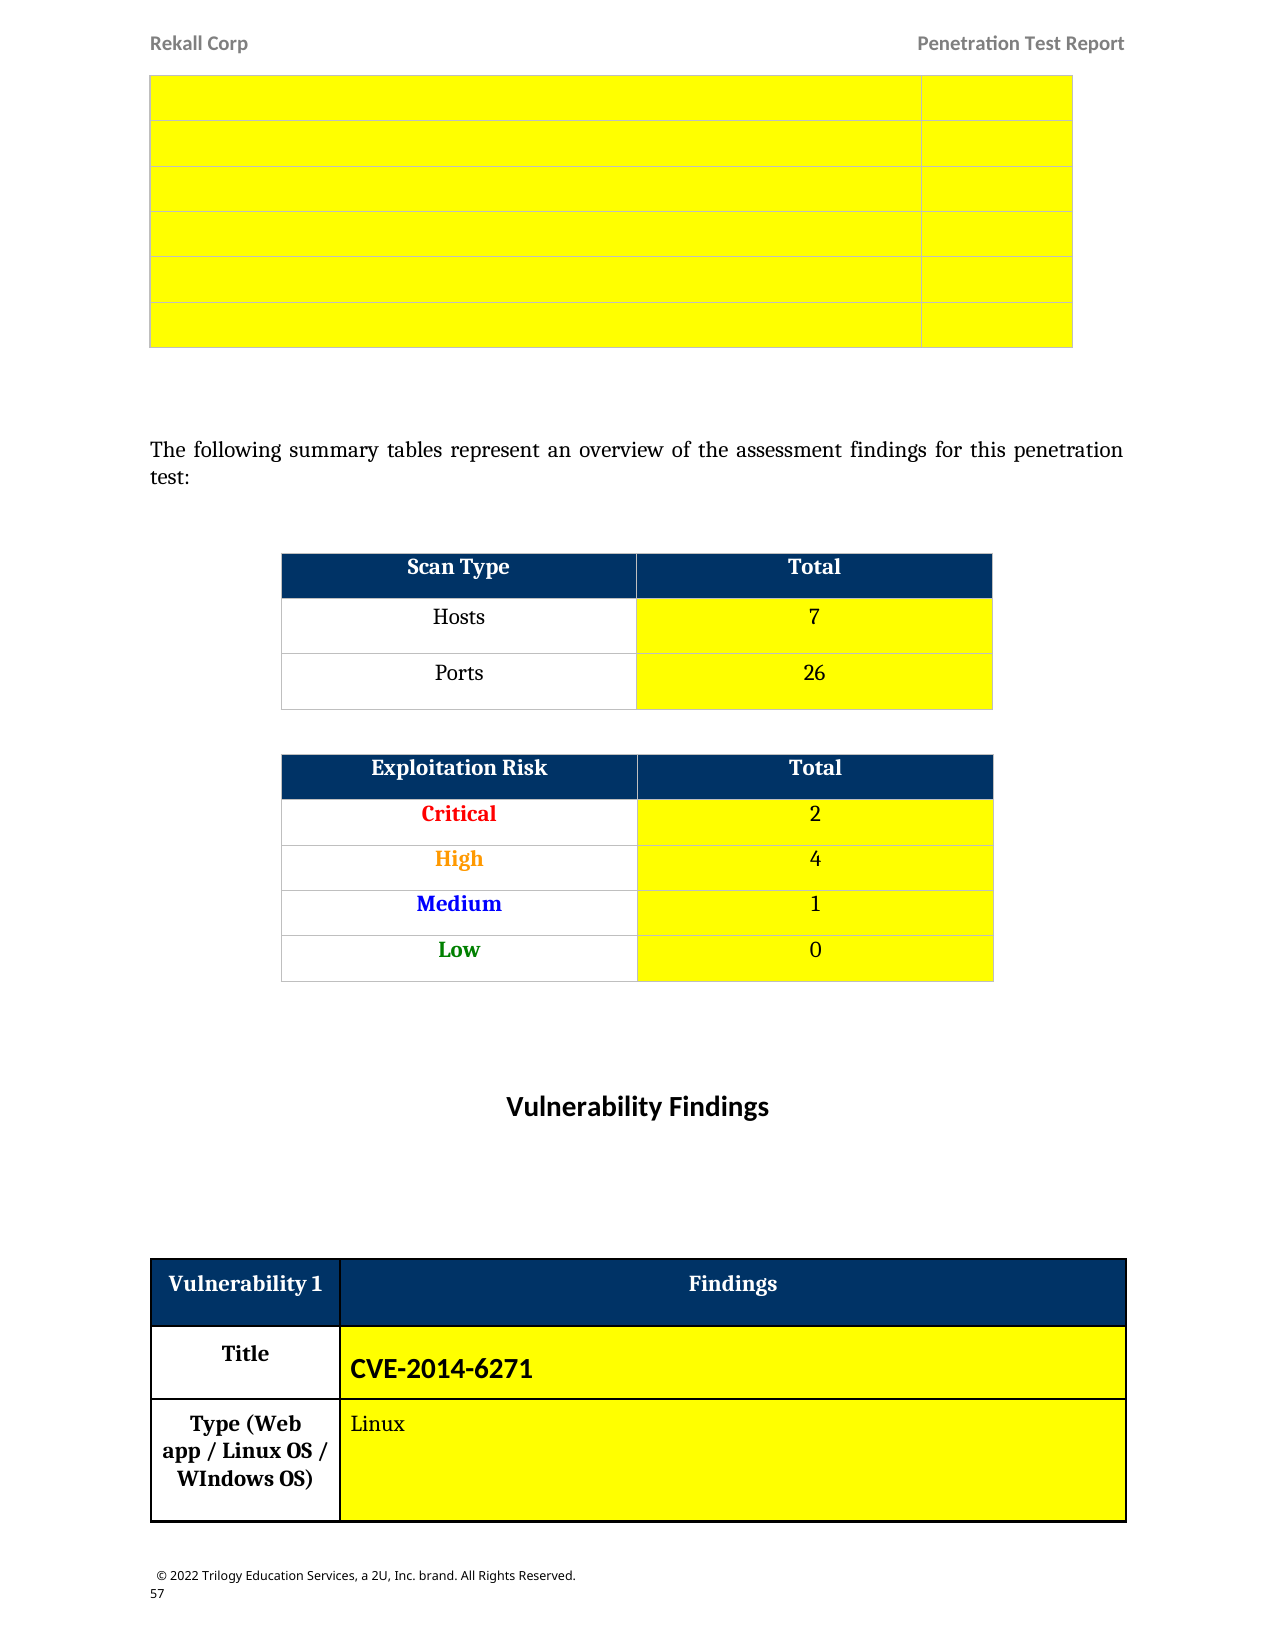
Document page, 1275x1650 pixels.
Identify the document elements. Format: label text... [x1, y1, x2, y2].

table_cell [151, 303, 921, 347]
text The following summary tables represent an overview of the assessment findings for this penetration test: [150, 436, 1125, 490]
table_cell Ports [282, 654, 636, 709]
table_cell Low [282, 936, 637, 981]
table_cell Hosts [282, 599, 636, 653]
subtitle Vulnerability Findings [150, 1088, 1125, 1123]
table_cell Linux [341, 1400, 1125, 1520]
table_cell High [282, 846, 637, 890]
table_cell 0 [638, 936, 993, 981]
table_cell 4 [638, 846, 993, 890]
table_cell [151, 76, 921, 120]
table_header Scan Type [282, 554, 636, 598]
table_cell 7 [637, 599, 992, 653]
table_cell [151, 167, 921, 211]
table_cell [922, 303, 1072, 347]
table_cell [151, 121, 921, 166]
table_cell CVE-2014-6271 [341, 1327, 1125, 1398]
table_header Total [637, 554, 992, 598]
table_cell 26 [637, 654, 992, 709]
table_cell Critical [282, 800, 637, 845]
table_cell [151, 257, 921, 302]
table_cell [922, 212, 1072, 256]
table_header Vulnerability 1 [152, 1260, 339, 1325]
table_cell [922, 76, 1072, 120]
table_header Total [638, 755, 993, 799]
table_cell [922, 257, 1072, 302]
table_cell [151, 212, 921, 256]
table_cell 2 [638, 800, 993, 845]
table_cell Medium [282, 891, 637, 935]
table_cell [922, 167, 1072, 211]
table_cell Title [152, 1327, 339, 1398]
table_cell Type (Web app / Linux OS / WIndows OS) [152, 1400, 339, 1520]
table_cell [922, 121, 1072, 166]
table_header Findings [341, 1260, 1125, 1325]
table_header Exploitation Risk [282, 755, 637, 799]
table_cell 1 [638, 891, 993, 935]
